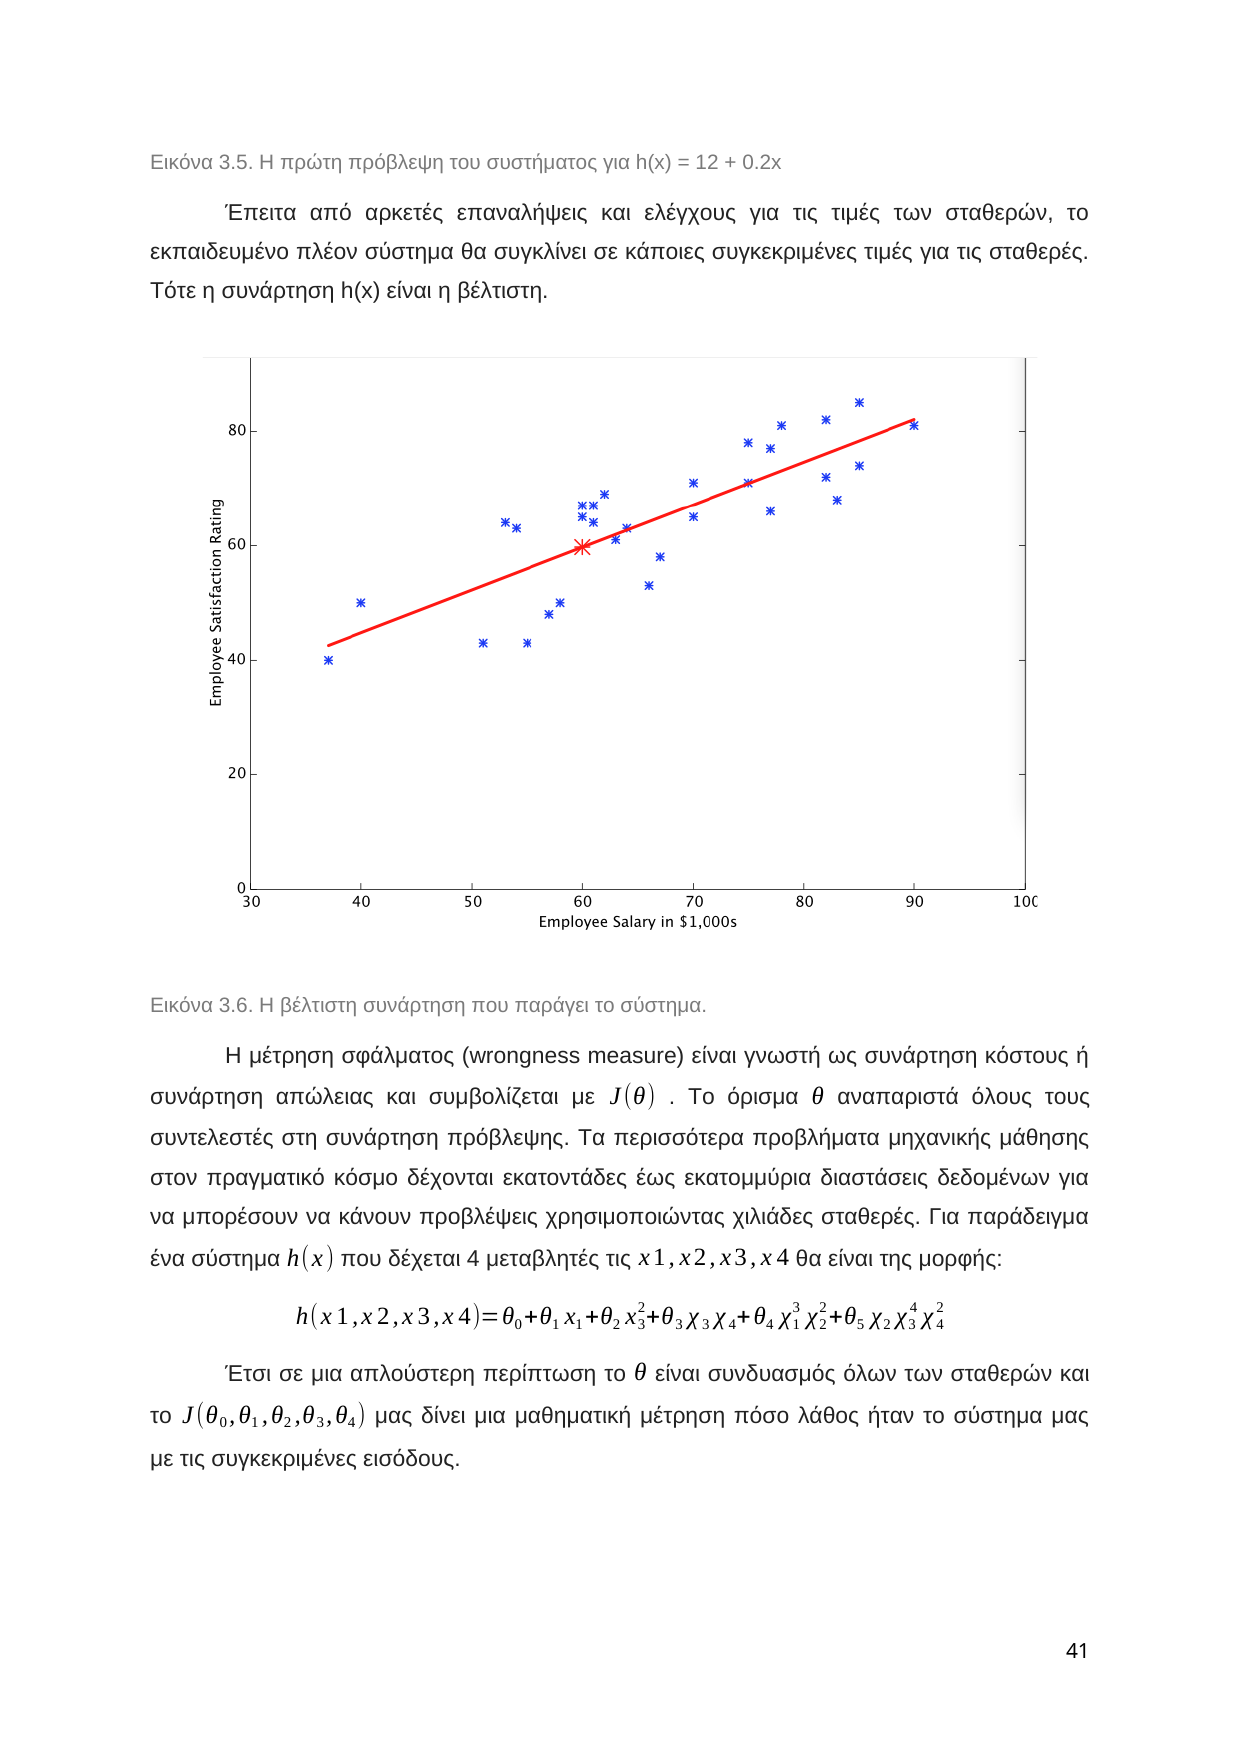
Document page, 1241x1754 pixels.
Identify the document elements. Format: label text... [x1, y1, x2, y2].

text Έτσι σε μια απλούστερη περίπτωση το είναι συνδυασμός όλων των σταθερών και το μας δίνει μια μαθηματική μέτρηση πόσο λάθος ήταν το σύστημα μας με τις συγκεκριμένες εισόδους. [150, 1359, 1090, 1471]
text Εικόνα 3.5. Η πρώτη πρόβλεψη του συστήματος για h(x) = 12 + 0.2x [150, 150, 1090, 174]
text Η μέτρηση σφάλματος (wrongness measure) είναι γνωστή ως συνάρτηση κόστους ή συνάρτηση απώλειας και συμβολίζεται με . Το όρισμα αναπαριστά όλους τους συντελεστές στη συνάρτηση πρόβλεψης. Τα περισσότερα προβλήματα μηχανικής μάθησης στον πραγματικό κόσμο δέχονται εκατοντάδες έως εκατομμύρια διαστάσεις δεδομένων για να μπορέσουν να κάνουν προβλέψεις χρησιμοποιώντας χιλιάδες σταθερές. Για παράδειγμα ένα σύστημα που δέχεται 4 μεταβλητές τις θα είναι της μορφής: [150, 1042, 1090, 1273]
picture [202, 357, 1038, 931]
text Έπειτα από αρκετές επαναλήψεις και ελέγχους για τις τιμές των σταθερών, το εκπαιδευμένο πλέον σύστημα θα συγκλίνει σε κάποιες συγκεκριμένες τιμές για τις σταθερές. Τότε η συνάρτηση h(x) είναι η βέλτιστη. [150, 198, 1090, 304]
